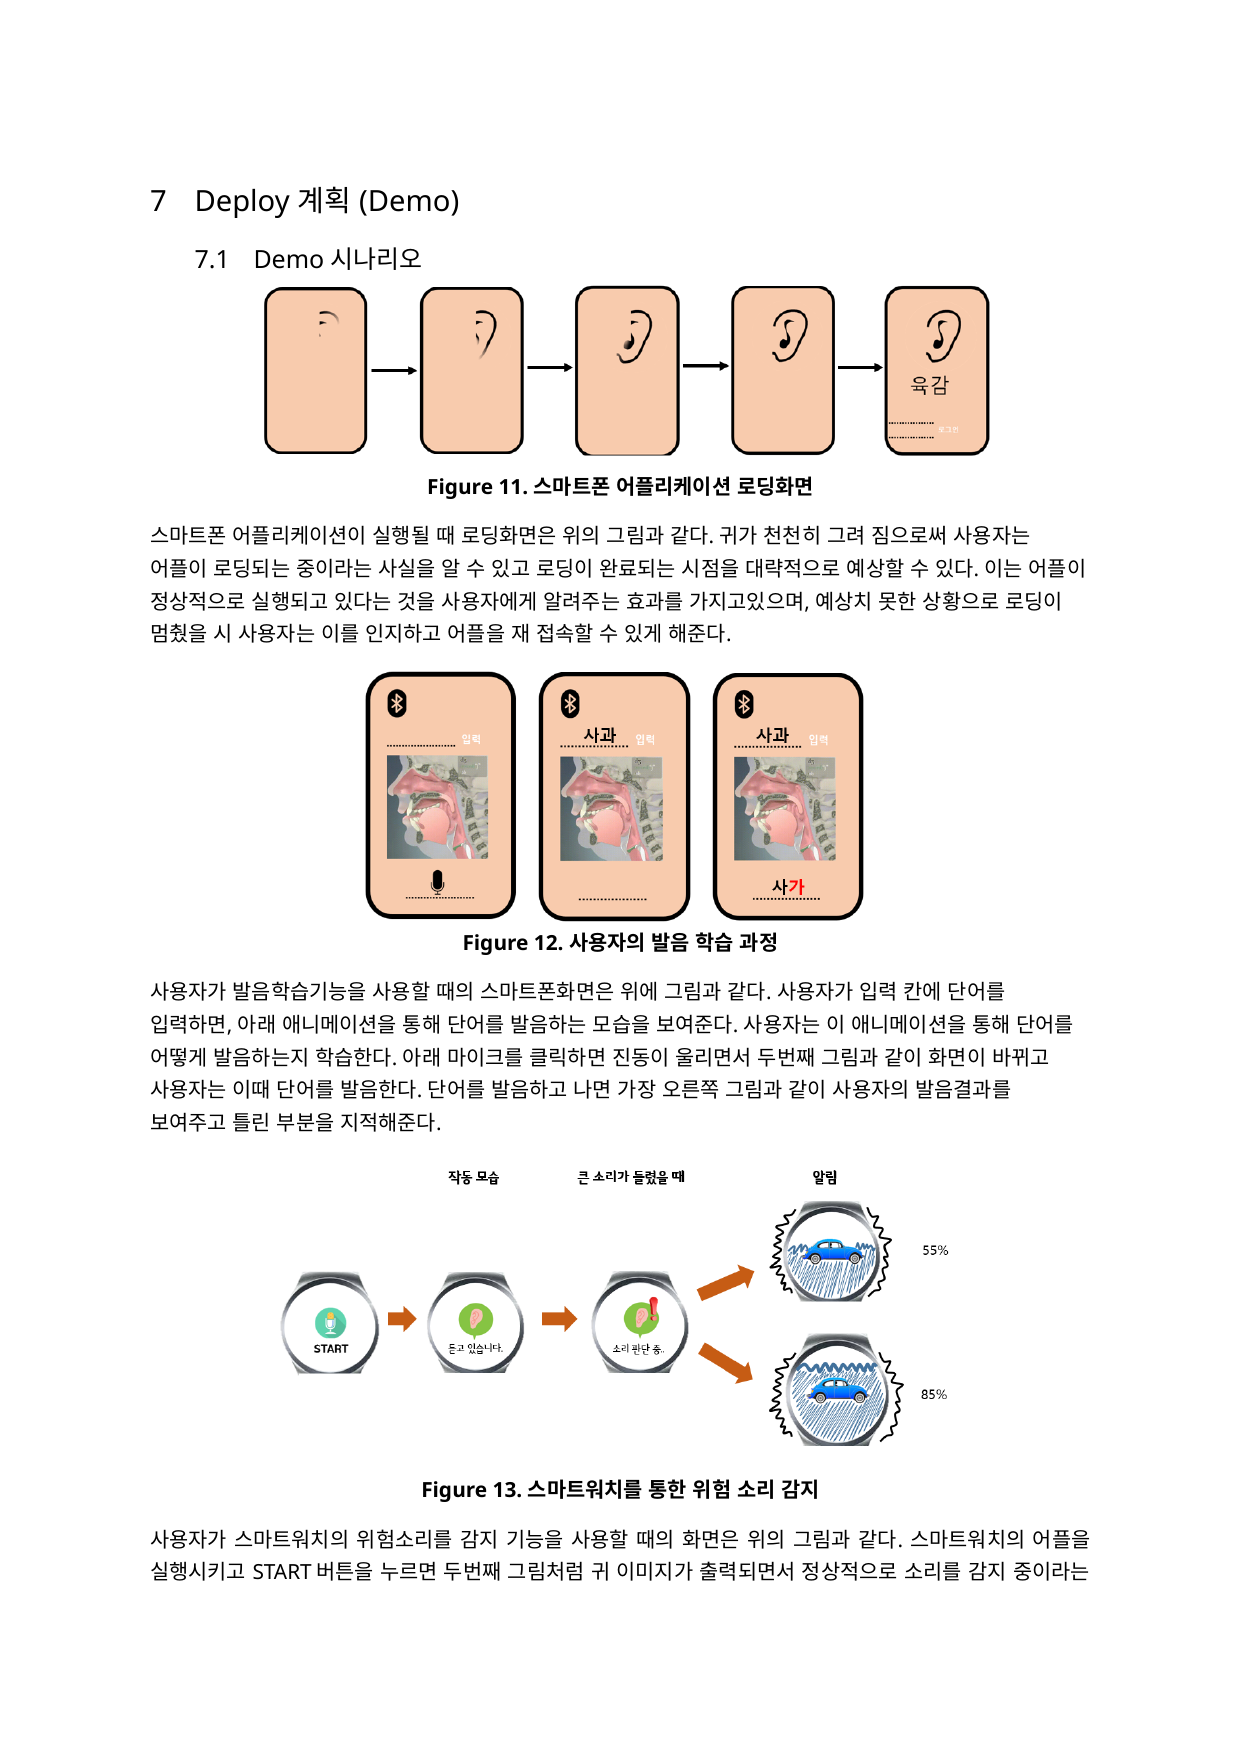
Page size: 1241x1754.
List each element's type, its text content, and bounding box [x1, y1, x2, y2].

list Demo 시나리오 [194, 239, 1090, 276]
text 사용자가 발음학습기능을 사용할 때의 스마트폰화면은 위에 그림과 같다. 사용자가 입력 칸에 단어를 입력하면, 아래 애니메이션을 통해 단어를 발음하는 모습을 보여준다. 사용자는 이 애니메이션을 통해 단어를 어떻게 발음하는지 학습한다. 아래 마이크를 클릭하면 진동이 울리면서 두번째 그림과 같이 화면이 바뀌고 사용자는 이때 단어를 발음한다. 단어를 발음하고 나면 가장 오른쪽 그림과 같이 사용자의 발음결과를 보여주고 틀린 부분을 지적해준다. [150, 976, 1090, 1137]
picture [280, 1155, 961, 1455]
picture [253, 275, 1009, 471]
subtitle Deploy 계획 (Demo) [150, 177, 1090, 219]
picture [353, 667, 876, 927]
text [150, 1523, 1090, 1586]
text 스마트폰 어플리케이션이 실행될 때 로딩화면은 위의 그림과 같다. 귀가 천천히 그려 짐으로써 사용자는 어플이 로딩되는 중이라는 사실을 알 수 있고 로딩이 완료되는 시점을 대략적으로 예상할 수 있다. 이는 어플이 정상적으로 실행되고 있다는 것을 사용자에게 알려주는 효과를 가지고있으며, 예상치 못한 상황으로 로딩이 멈췄을 시 사용자는 이를 인지하고 어플을 재 접속할 수 있게 해준다. [150, 519, 1090, 648]
